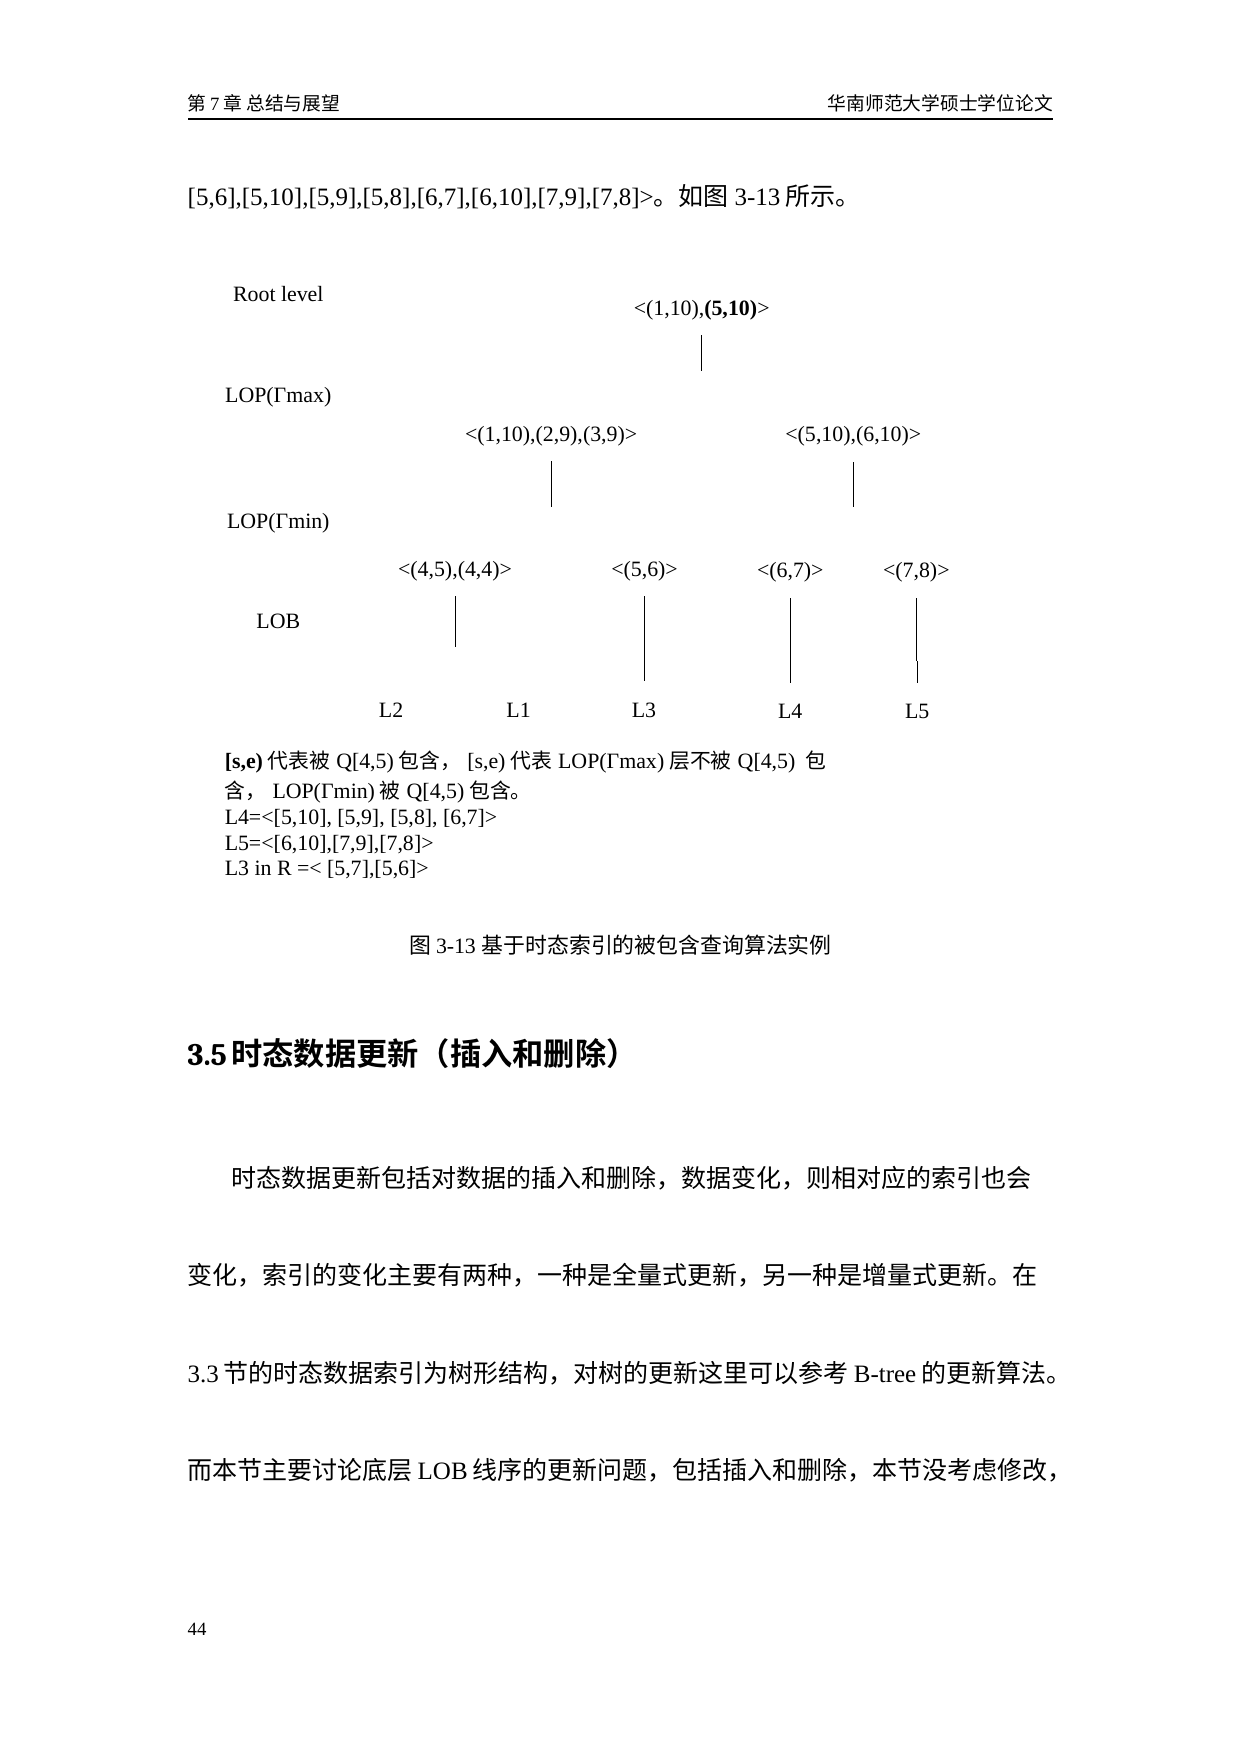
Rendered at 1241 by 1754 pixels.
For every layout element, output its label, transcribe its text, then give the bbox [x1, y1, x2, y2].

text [187, 162, 1053, 227]
subtitle 时态数据更新（插入和删除） [187, 1019, 1053, 1084]
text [187, 1144, 1053, 1501]
